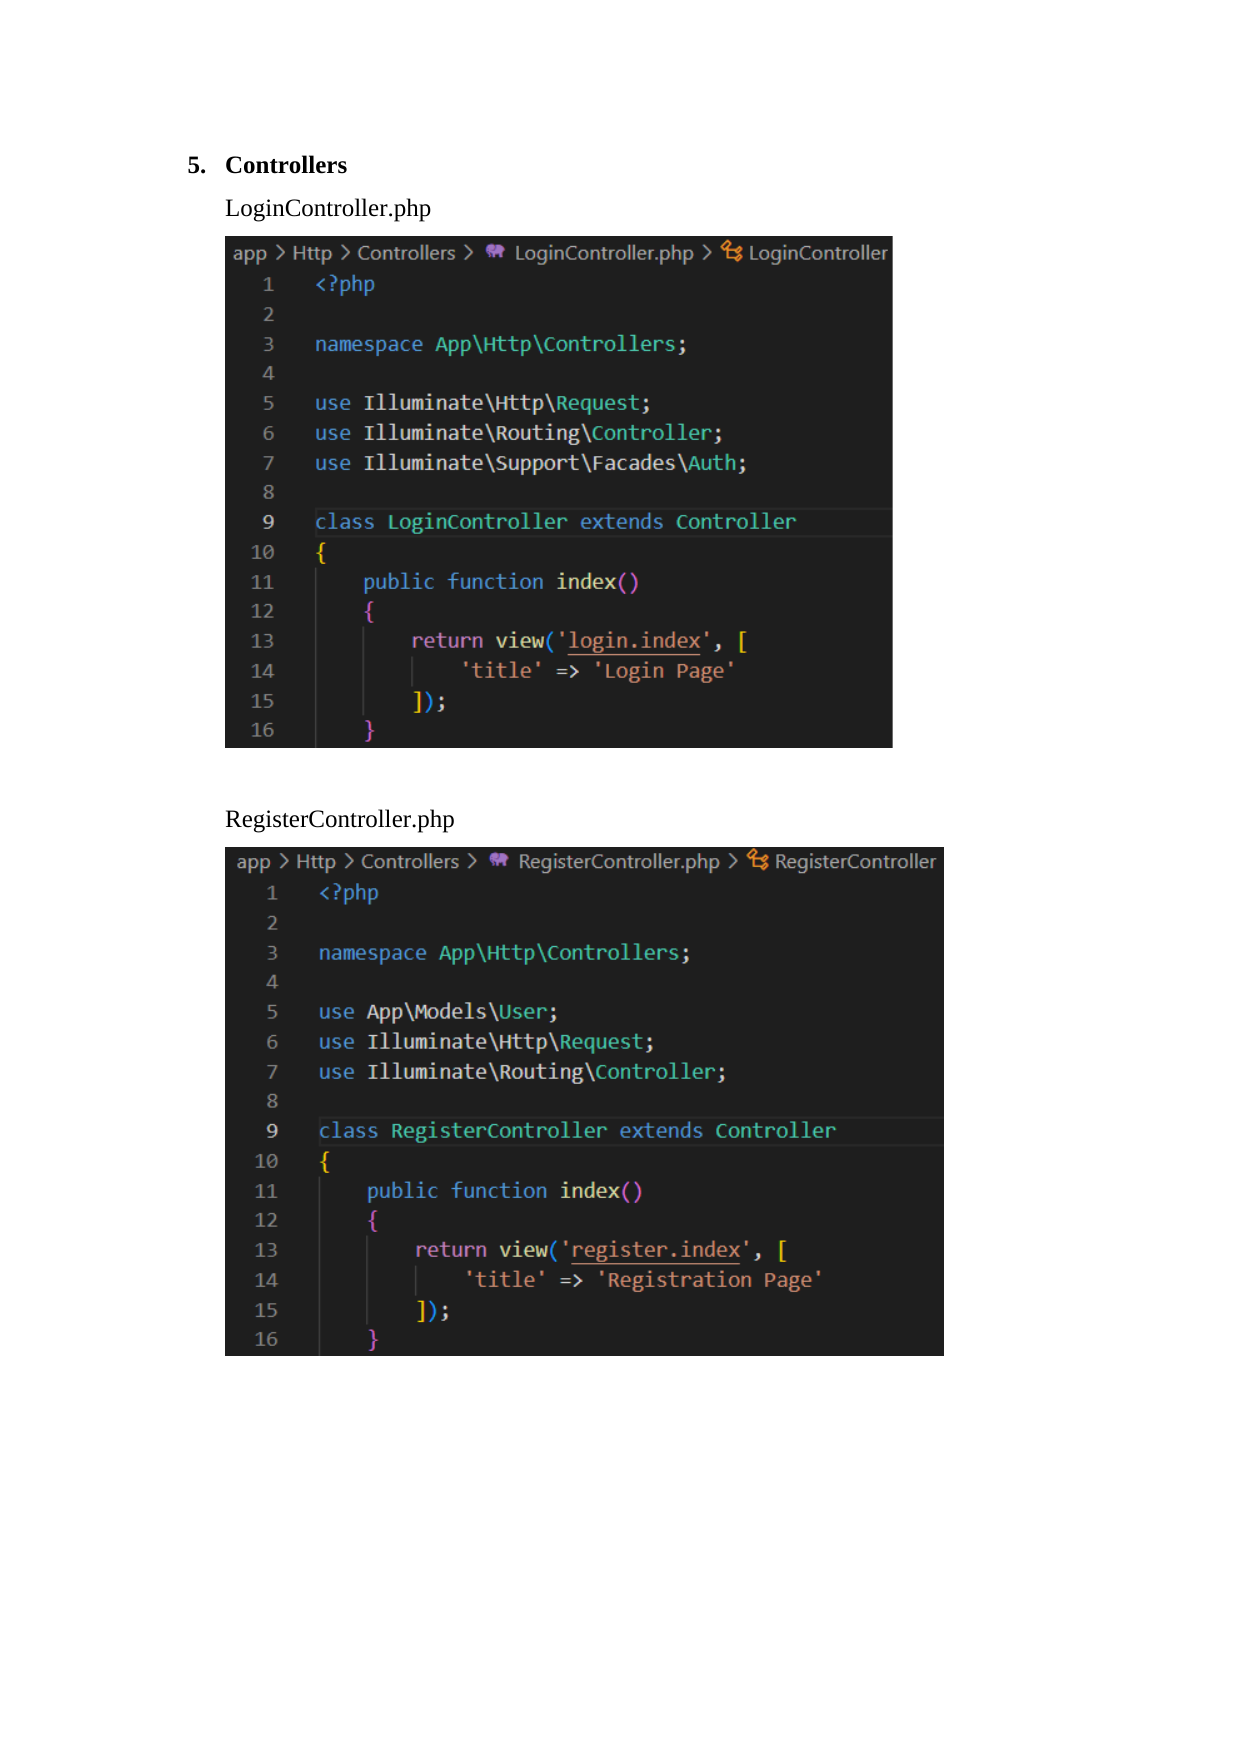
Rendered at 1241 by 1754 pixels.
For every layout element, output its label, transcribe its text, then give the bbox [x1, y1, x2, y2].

picture [225, 847, 944, 1356]
picture [225, 236, 893, 748]
list RegisterController.php [225, 804, 1090, 833]
list LoginController.php [225, 193, 1090, 222]
list Controllers [187, 150, 1090, 179]
